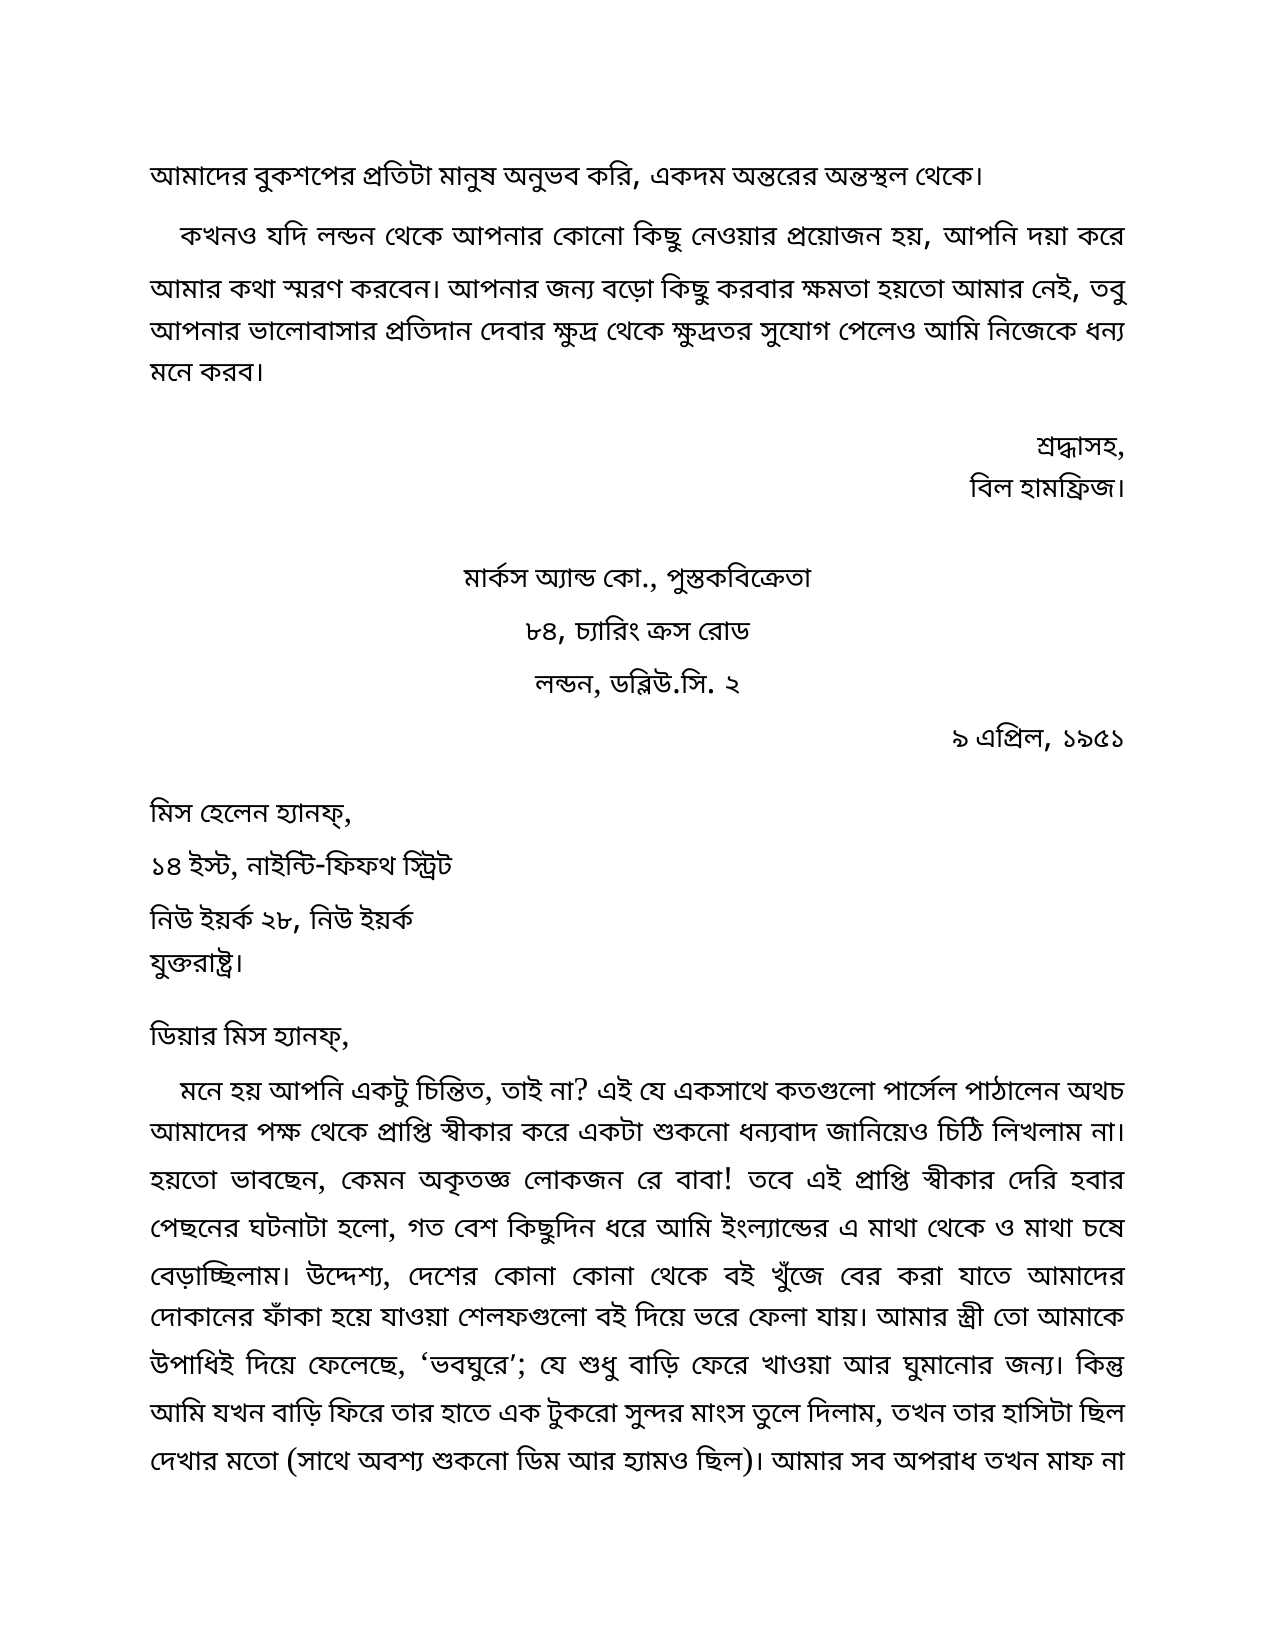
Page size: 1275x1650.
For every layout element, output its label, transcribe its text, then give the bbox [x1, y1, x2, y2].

text ৮৪, চ্যারিং ক্রস রোড [150, 604, 1125, 651]
text বিল হামফ্রিজ। [150, 472, 1125, 508]
text কখনও যদি লন্ডন থেকে আপনার কোনো কিছু নেওয়ার প্রয়োজন হয়, আপনি দয়া করে আমার কথা স্মরণ করবেন। আপনার জন্য বড়ো কিছু করবার ক্ষমতা হয়তো আমার নেই, তবু আপনার ভালোবাসার প্রতিদান দেবার ক্ষুদ্র থেকে ক্ষুদ্রতর সুযোগ পেলেও আমি নিজেকে ধন্য মনে করব। [150, 210, 1125, 392]
text শ্রদ্ধাসহ, [150, 424, 1125, 466]
text যুক্তরাষ্ট্র। [150, 947, 1125, 983]
text মার্কস অ্যান্ড কো., পুস্তকবিক্রেতা [150, 556, 1125, 598]
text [150, 1069, 1125, 1481]
text ৯ এপ্রিল, ১৯৫১ [150, 712, 1125, 758]
text ১৪ ইস্ট, নাইন্টি-ফিফথ স্ট্রিট [150, 840, 1125, 886]
text ডিয়ার মিস হ্যানফ্, [150, 1014, 1125, 1057]
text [150, 150, 1125, 197]
text নিউ ইয়র্ক ২৮, নিউ ইয়র্ক [150, 893, 1125, 940]
text মিস হেলেন হ্যানফ্, [150, 791, 1125, 833]
text লন্ডন, ডব্লিউ.সি. ২ [150, 658, 1125, 705]
